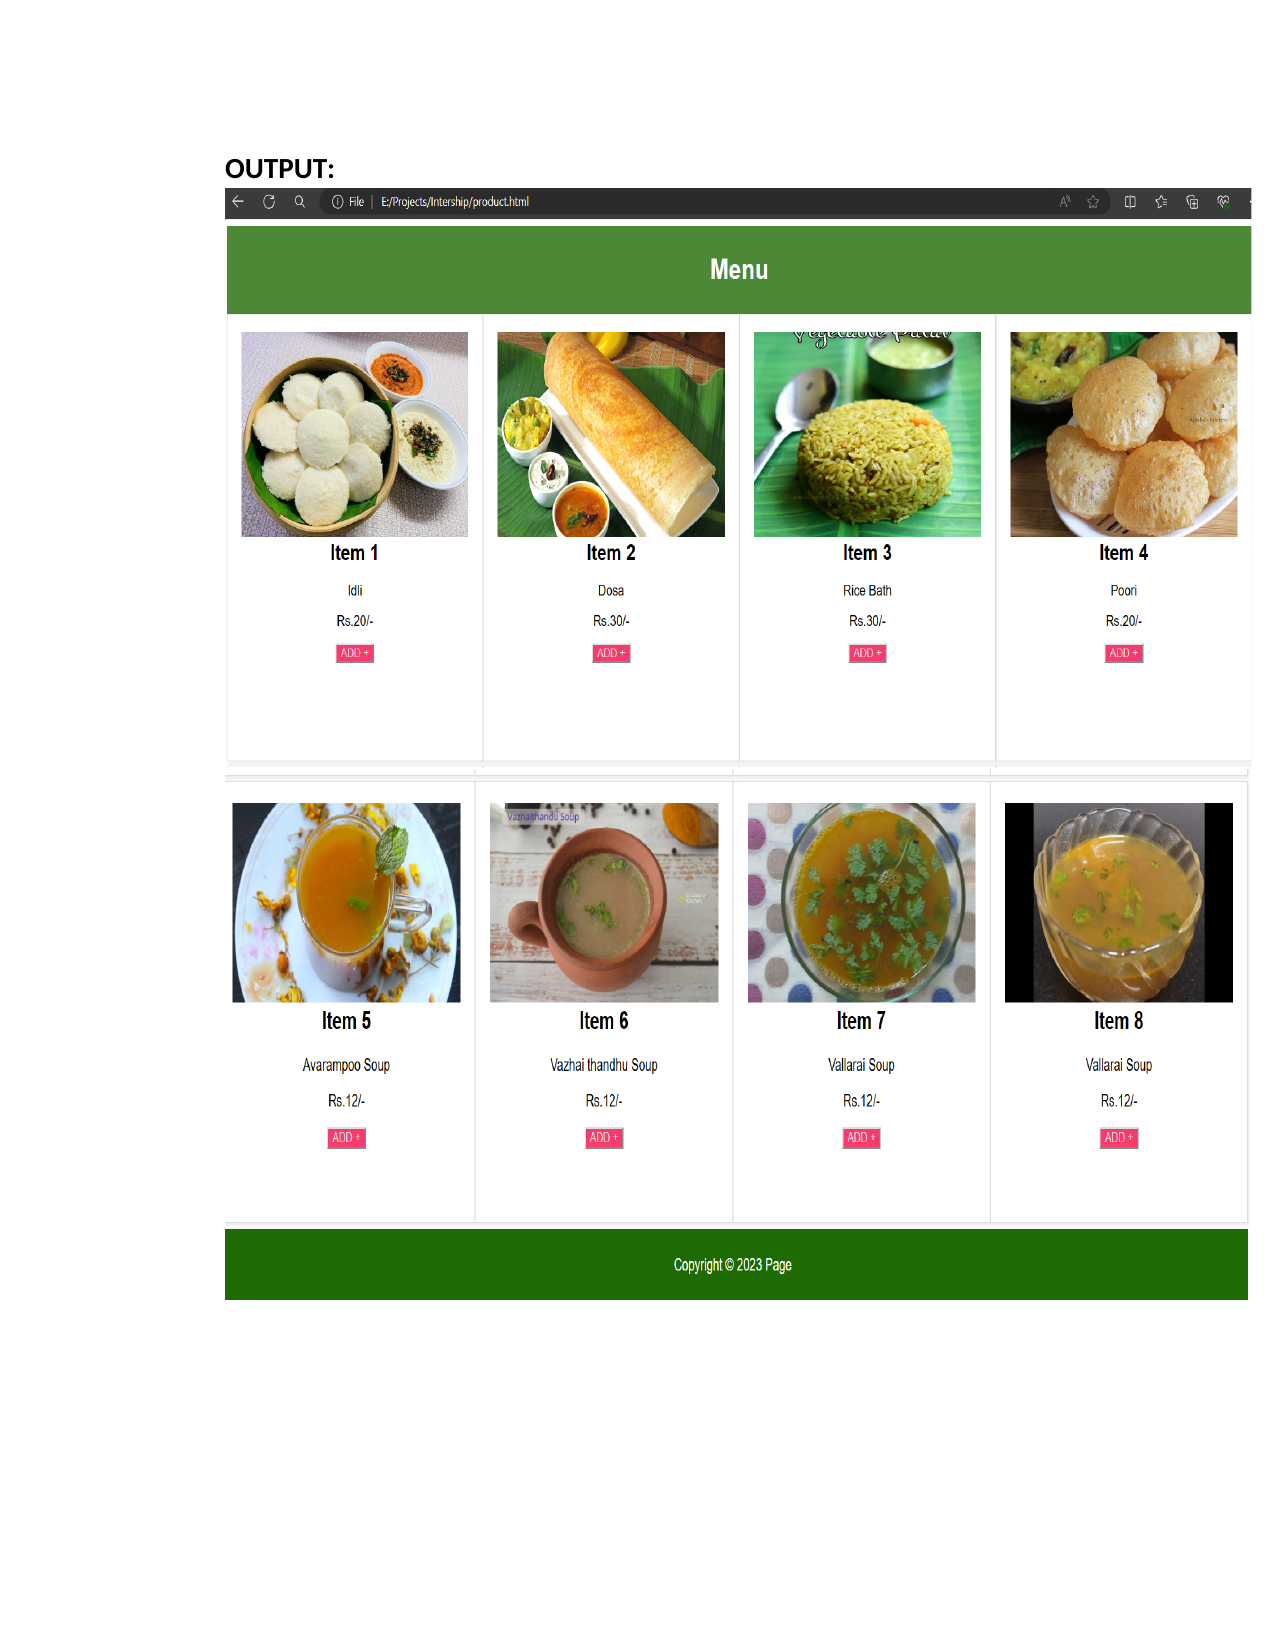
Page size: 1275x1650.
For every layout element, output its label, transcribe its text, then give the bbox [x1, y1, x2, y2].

picture [225, 769, 1250, 1300]
list OUTPUT: [225, 150, 1125, 186]
picture [225, 188, 1252, 768]
